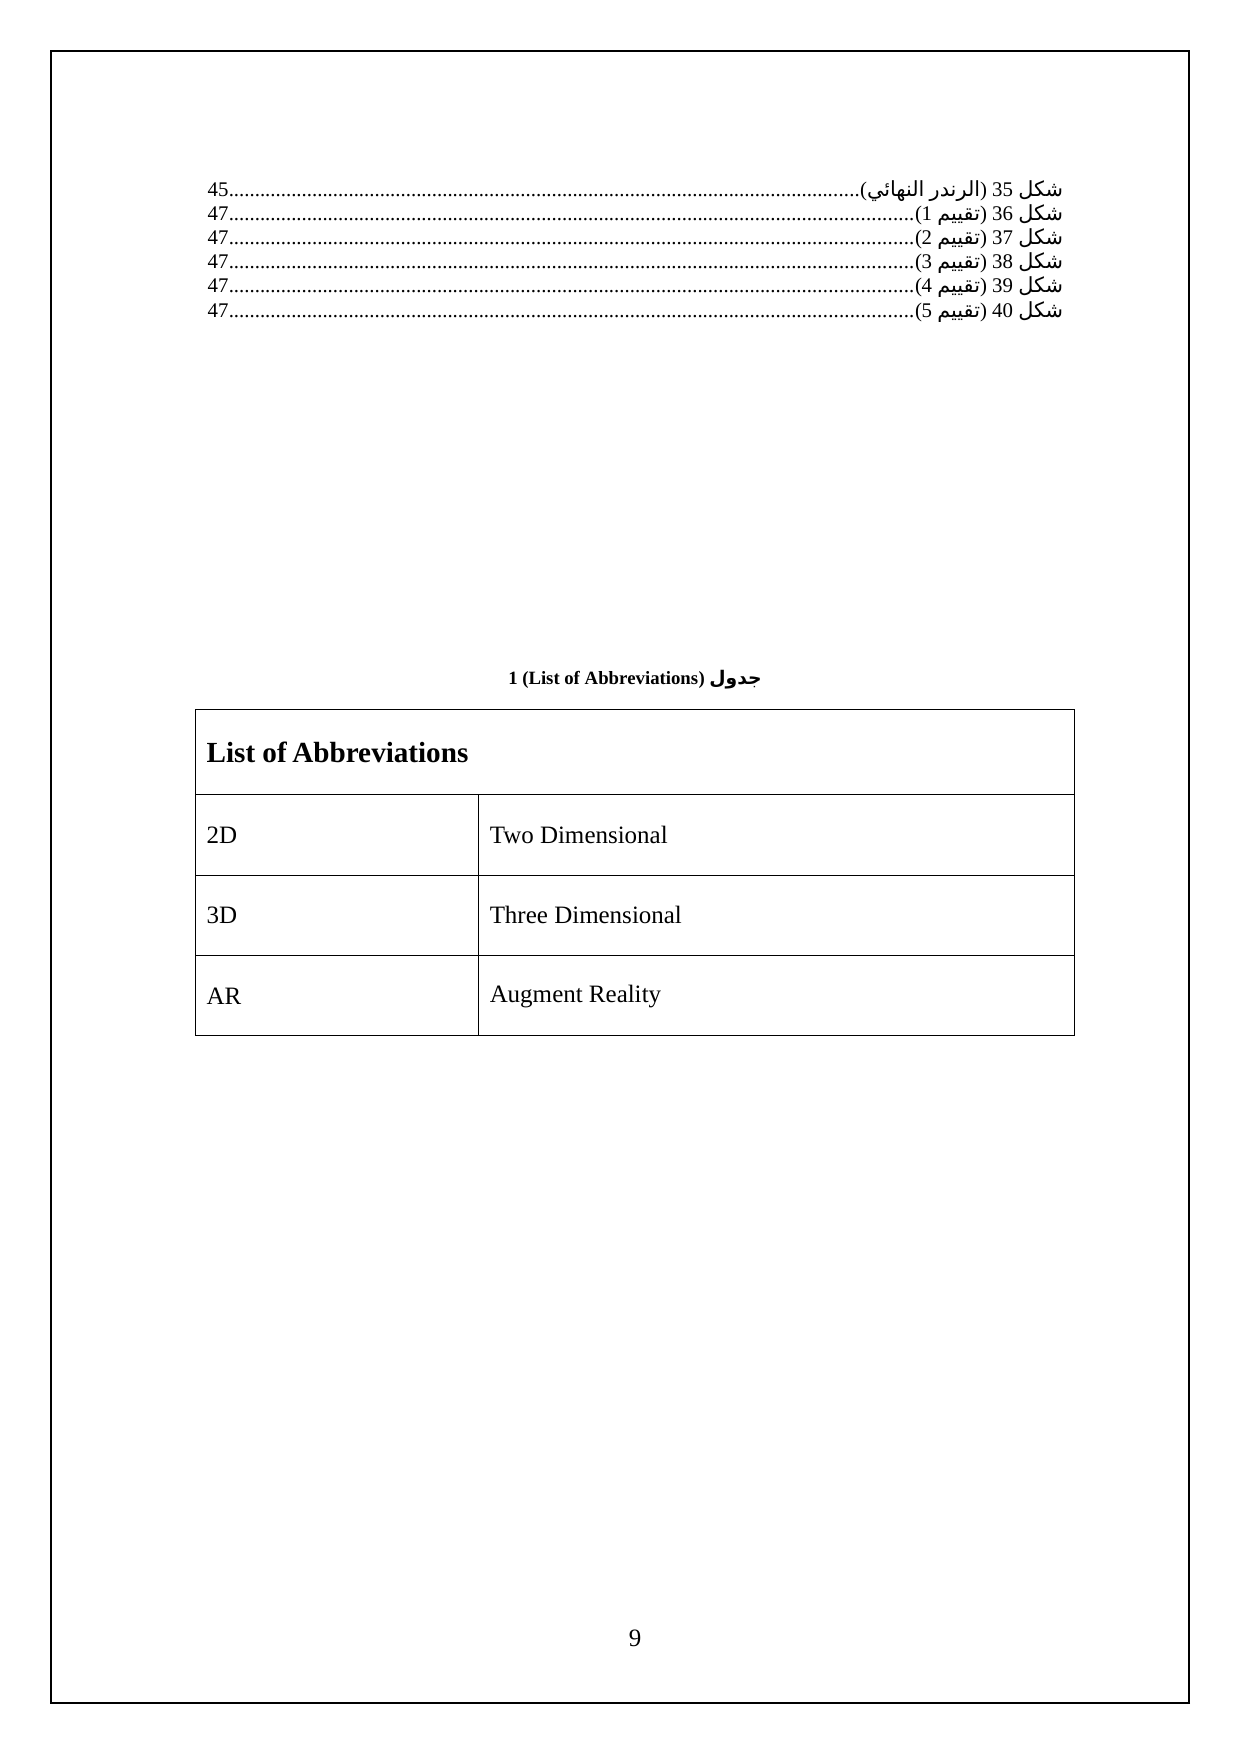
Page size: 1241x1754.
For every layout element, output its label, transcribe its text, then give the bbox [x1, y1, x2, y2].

table_cell AR [196, 956, 478, 1035]
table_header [196, 177, 1063, 322]
table_cell Augment Reality [479, 956, 1074, 1035]
table_cell Two Dimensional [479, 795, 1074, 874]
table_cell 2D [196, 795, 478, 874]
table_cell Three Dimensional [479, 876, 1074, 955]
text جدول (List of Abbreviations) 1 [207, 667, 1063, 688]
table_cell 3D [196, 876, 478, 955]
table_header List of Abbreviations [196, 710, 1074, 794]
